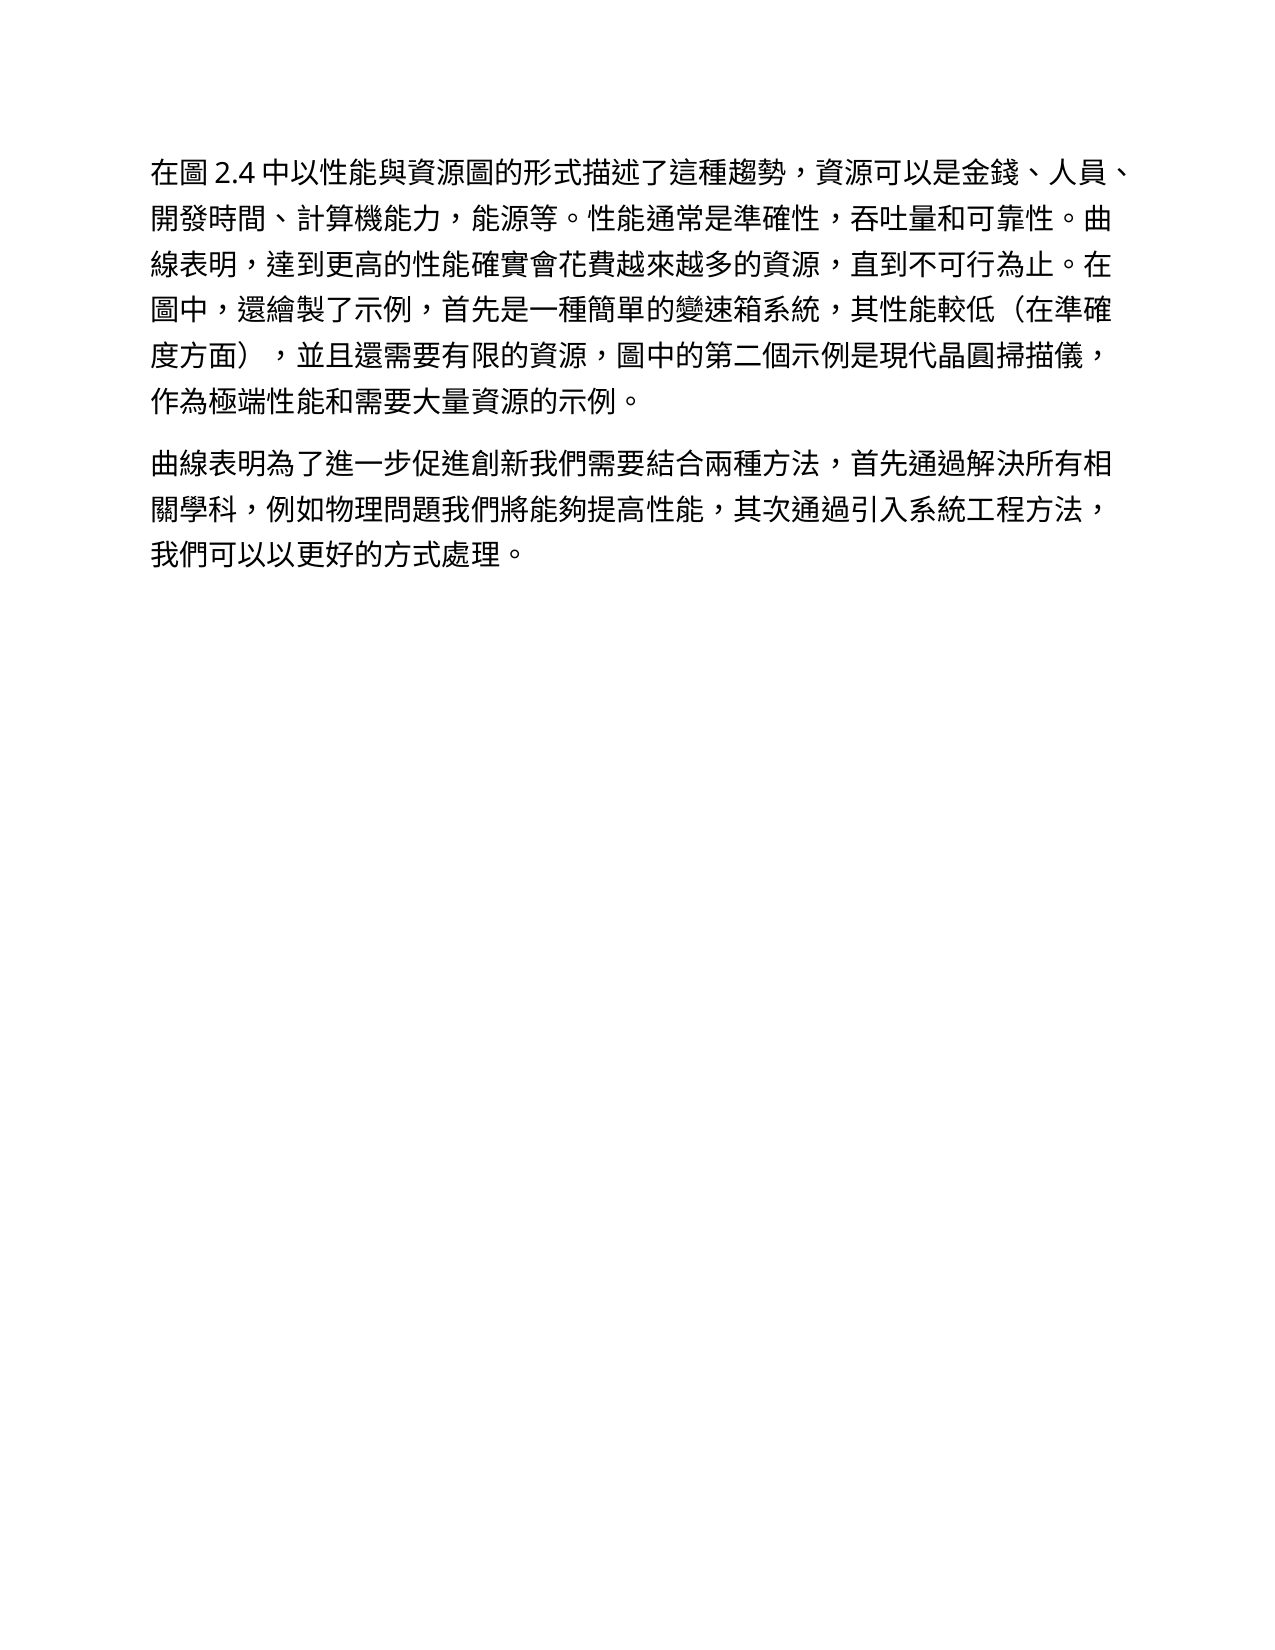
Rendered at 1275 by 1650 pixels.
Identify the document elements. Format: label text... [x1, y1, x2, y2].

text 在圖2.4中以性能與資源圖的形式描述了這種趨勢，資源可以是金錢、人員、開發時間、計算機能力，能源等。性能通常是準確性，吞吐量和可靠性。曲線表明，達到更高的性能確實會花費越來越多的資源，直到不可行為止。在圖中，還繪製了示例，首先是一種簡單的變速箱系統，其性能較低（在準確度方面），並且還需要有限的資源，圖中的第二個示例是現代晶圓掃描儀，作為極端性能和需要大量資源的示例。 [150, 150, 1125, 421]
text 曲線表明為了進一步促進創新我們需要結合兩種方法，首先通過解決所有相關學科，例如物理問題我們將能夠提高性能，其次通過引入系統工程方法，我們可以以更好的方式處理。 [150, 441, 1125, 574]
